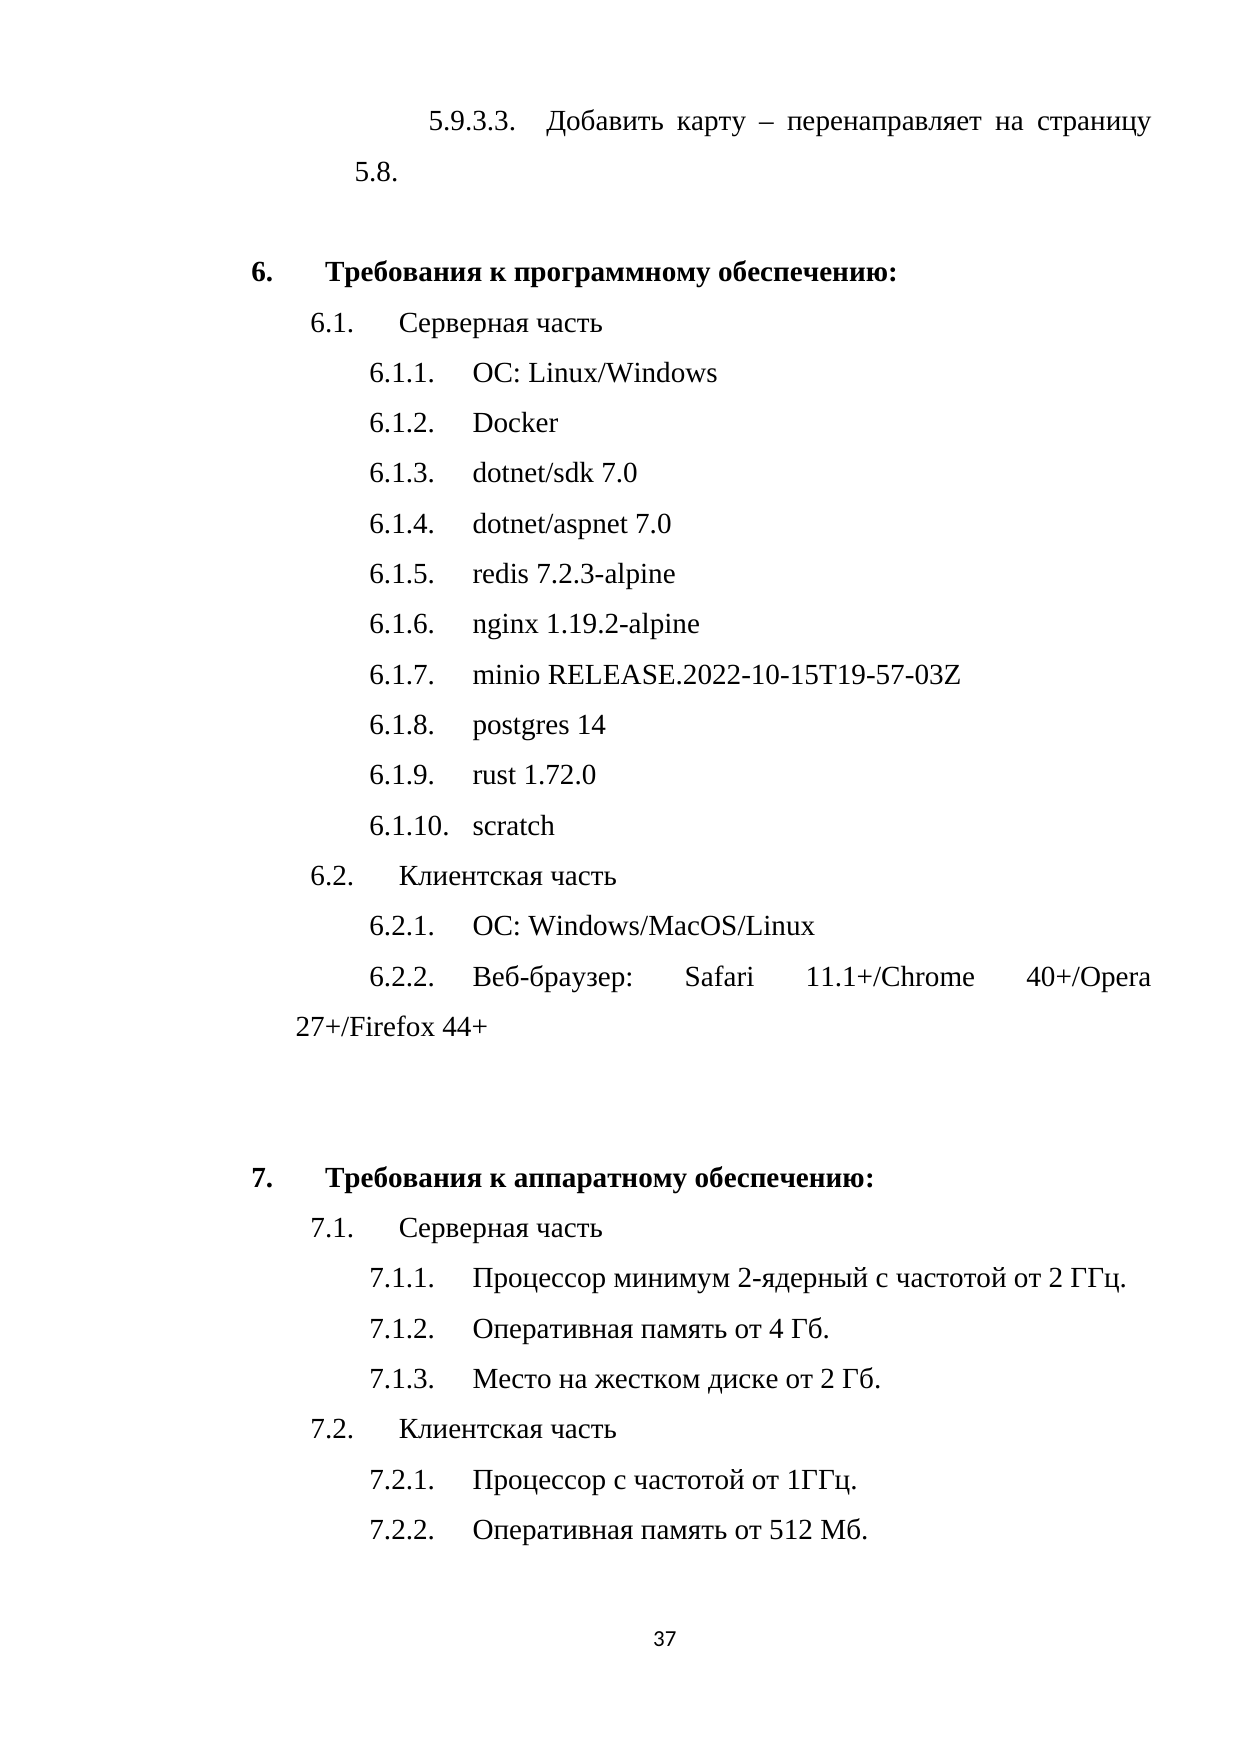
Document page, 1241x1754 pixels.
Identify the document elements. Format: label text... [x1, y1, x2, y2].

list Процессор минимум 2-ядерный с частотой от 2 ГГц. [295, 1261, 1152, 1294]
list Процессор с частотой от 1ГГц. [295, 1462, 1152, 1495]
list minio RELEASE.2022-10-15T19-57-03Z [295, 657, 1152, 690]
list redis 7.2.3-alpine [295, 556, 1152, 590]
list dotnet/sdk 7.0 [295, 456, 1152, 489]
list Docker [295, 405, 1152, 439]
list Серверная часть [236, 305, 1152, 338]
list nginx 1.19.2-alpine [295, 607, 1152, 640]
list postgres 14 [295, 707, 1152, 741]
list ОС: Windows/MacOS/Linux [295, 908, 1152, 942]
list Требования к программному обеспечению: [177, 254, 1152, 288]
list Оперативная память от 4 Гб. [295, 1311, 1152, 1344]
list Добавить карту – перенаправляет на страницу 5.8. [354, 103, 1152, 187]
list rust 1.72.0 [295, 757, 1152, 791]
list ОС: Linux/Windows [295, 355, 1152, 388]
list Место на жестком диске от 2 Гб. [295, 1361, 1152, 1395]
list dotnet/aspnet 7.0 [295, 506, 1152, 539]
list Клиентская часть [236, 858, 1152, 892]
list Требования к аппаратному обеспечению: [177, 1160, 1152, 1193]
list scratch [295, 808, 1152, 841]
list Серверная часть [236, 1210, 1152, 1244]
list Веб-браузер: Safari 11.1+/Chrome 40+/Opera 27+/Firefox 44+ [295, 959, 1152, 1043]
list Клиентская часть [236, 1412, 1152, 1445]
list Оперативная память от 512 Мб. [295, 1512, 1152, 1546]
